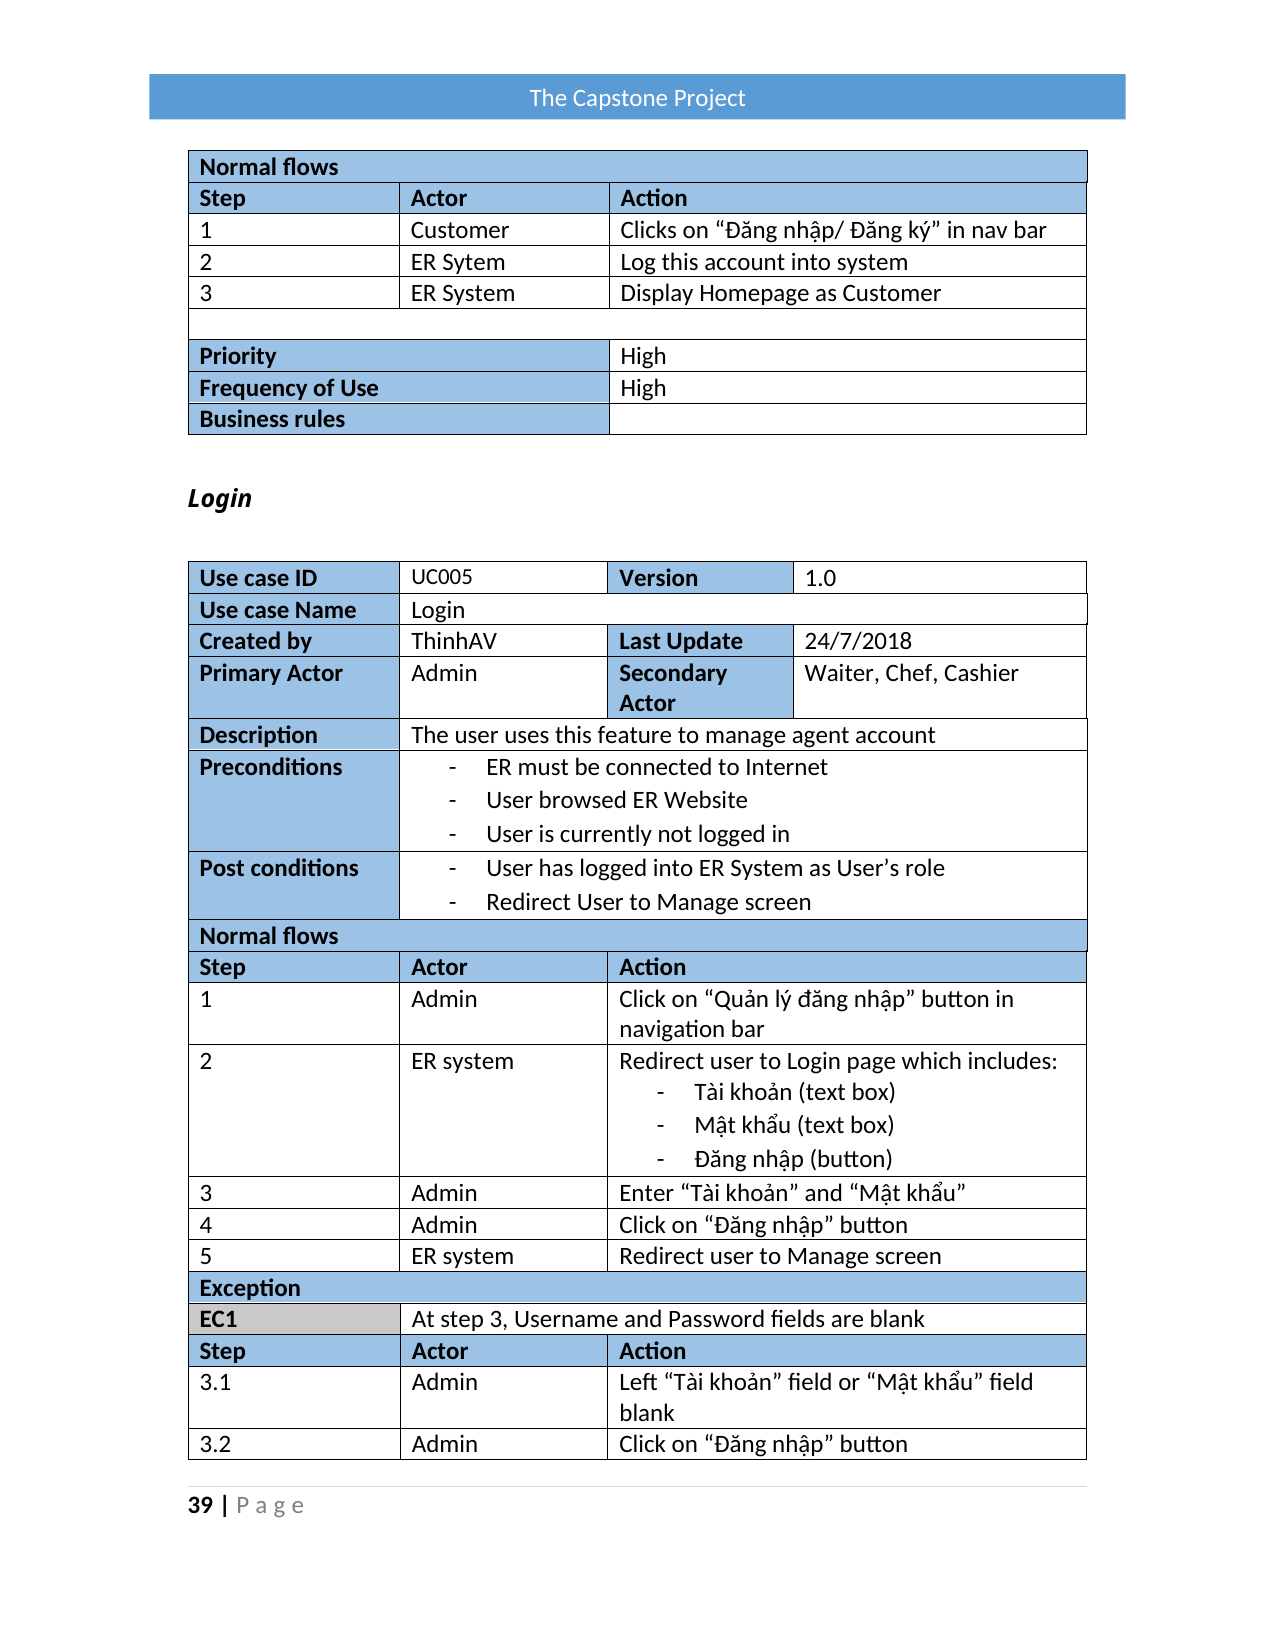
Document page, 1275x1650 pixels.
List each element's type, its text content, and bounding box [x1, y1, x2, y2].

table_cell Last Update [608, 625, 793, 656]
table_cell Preconditions [189, 751, 399, 851]
table_cell Waiter, Chef, Cashier [794, 657, 1086, 718]
table_cell ER System [400, 277, 609, 308]
table_cell Action [610, 183, 1086, 213]
table_cell 2 [189, 246, 399, 276]
table_cell ER Sytem [400, 246, 609, 276]
table_cell Admin [401, 1367, 607, 1428]
table_cell 1 [189, 214, 399, 245]
table_cell EC1 [189, 1304, 400, 1334]
table_cell Left “Tài khoản” field or “Mật khẩu” field blank [608, 1367, 1086, 1428]
table_cell Admin [401, 1429, 607, 1459]
table_cell Redirect user to Manage screen [608, 1240, 1086, 1271]
table_cell At step 3, Username and Password fields are blank [401, 1304, 1086, 1334]
table_cell Click on “Đăng nhập” button [608, 1429, 1086, 1459]
table_cell ER must be connected to Internet User browsed ER Website User is currently not logged in [400, 751, 1087, 851]
table_cell Created by [189, 625, 399, 656]
table_cell 3.2 [189, 1429, 400, 1459]
table_cell Secondary Actor [608, 657, 793, 718]
table_cell Login [400, 594, 1087, 624]
table_cell 24/7/2018 [794, 625, 1086, 656]
table_cell Step [189, 183, 399, 213]
table_cell Post conditions [189, 852, 399, 919]
table_cell Admin [400, 1177, 607, 1208]
table_cell Admin [400, 1209, 607, 1239]
table_cell 2 [189, 1045, 399, 1176]
table_cell 1 [189, 983, 399, 1044]
table_header Version [608, 562, 793, 593]
table_cell ThinhAV [400, 625, 607, 656]
table_cell Customer [400, 214, 609, 245]
table_cell ER system [400, 1045, 607, 1176]
table_cell [189, 309, 1086, 339]
table_cell 3 [189, 1177, 399, 1208]
table_cell Redirect user to Login page which includes: Tài khoản (text box) Mật khẩu (text box) Đăng nhập (button) [608, 1045, 1086, 1176]
table_cell 3.1 [189, 1367, 400, 1428]
table_cell Actor [400, 952, 607, 982]
table_cell Clicks on “Đăng nhập/ Đăng ký” in nav bar [610, 214, 1086, 245]
table_cell High [610, 340, 1086, 371]
table_cell Exception [189, 1272, 1086, 1302]
table_cell ER system [400, 1240, 607, 1271]
table_cell Step [189, 1335, 400, 1366]
table_cell Normal flows [189, 920, 1087, 951]
table_cell Step [189, 952, 399, 982]
table_cell Action [608, 952, 1086, 982]
table_header Use case ID [189, 562, 399, 593]
table_cell Frequency of Use [189, 372, 609, 402]
table_cell Business rules [189, 404, 609, 434]
table_cell The user uses this feature to manage agent account [400, 719, 1087, 749]
table_cell Actor [401, 1335, 607, 1366]
subtitle Login [187, 481, 1087, 515]
table_cell Actor [400, 183, 609, 213]
table_cell Admin [400, 657, 607, 718]
table_cell Primary Actor [189, 657, 399, 718]
table_cell Action [608, 1335, 1086, 1366]
table_cell Log this account into system [610, 246, 1086, 276]
table_cell Click on “Đăng nhập” button [608, 1209, 1086, 1239]
table_cell Display Homepage as Customer [610, 277, 1086, 308]
table_cell User has logged into ER System as User’s role Redirect User to Manage screen [400, 852, 1087, 919]
table_header 1.0 [794, 562, 1086, 593]
table_cell Description [189, 719, 399, 749]
table_cell [610, 404, 1086, 434]
table_cell Priority [189, 340, 609, 371]
table_cell Normal flows [189, 151, 1087, 182]
table_cell 5 [189, 1240, 399, 1271]
table_cell Click on “Quản lý đăng nhập” button in navigation bar [608, 983, 1086, 1044]
table_cell Admin [400, 983, 607, 1044]
table_cell Enter “Tài khoản” and “Mật khẩu” [608, 1177, 1086, 1208]
table_header UC005 [400, 562, 607, 593]
table_cell Use case Name [189, 594, 399, 624]
table_cell High [610, 372, 1086, 402]
table_cell 3 [189, 277, 399, 308]
table_cell 4 [189, 1209, 399, 1239]
